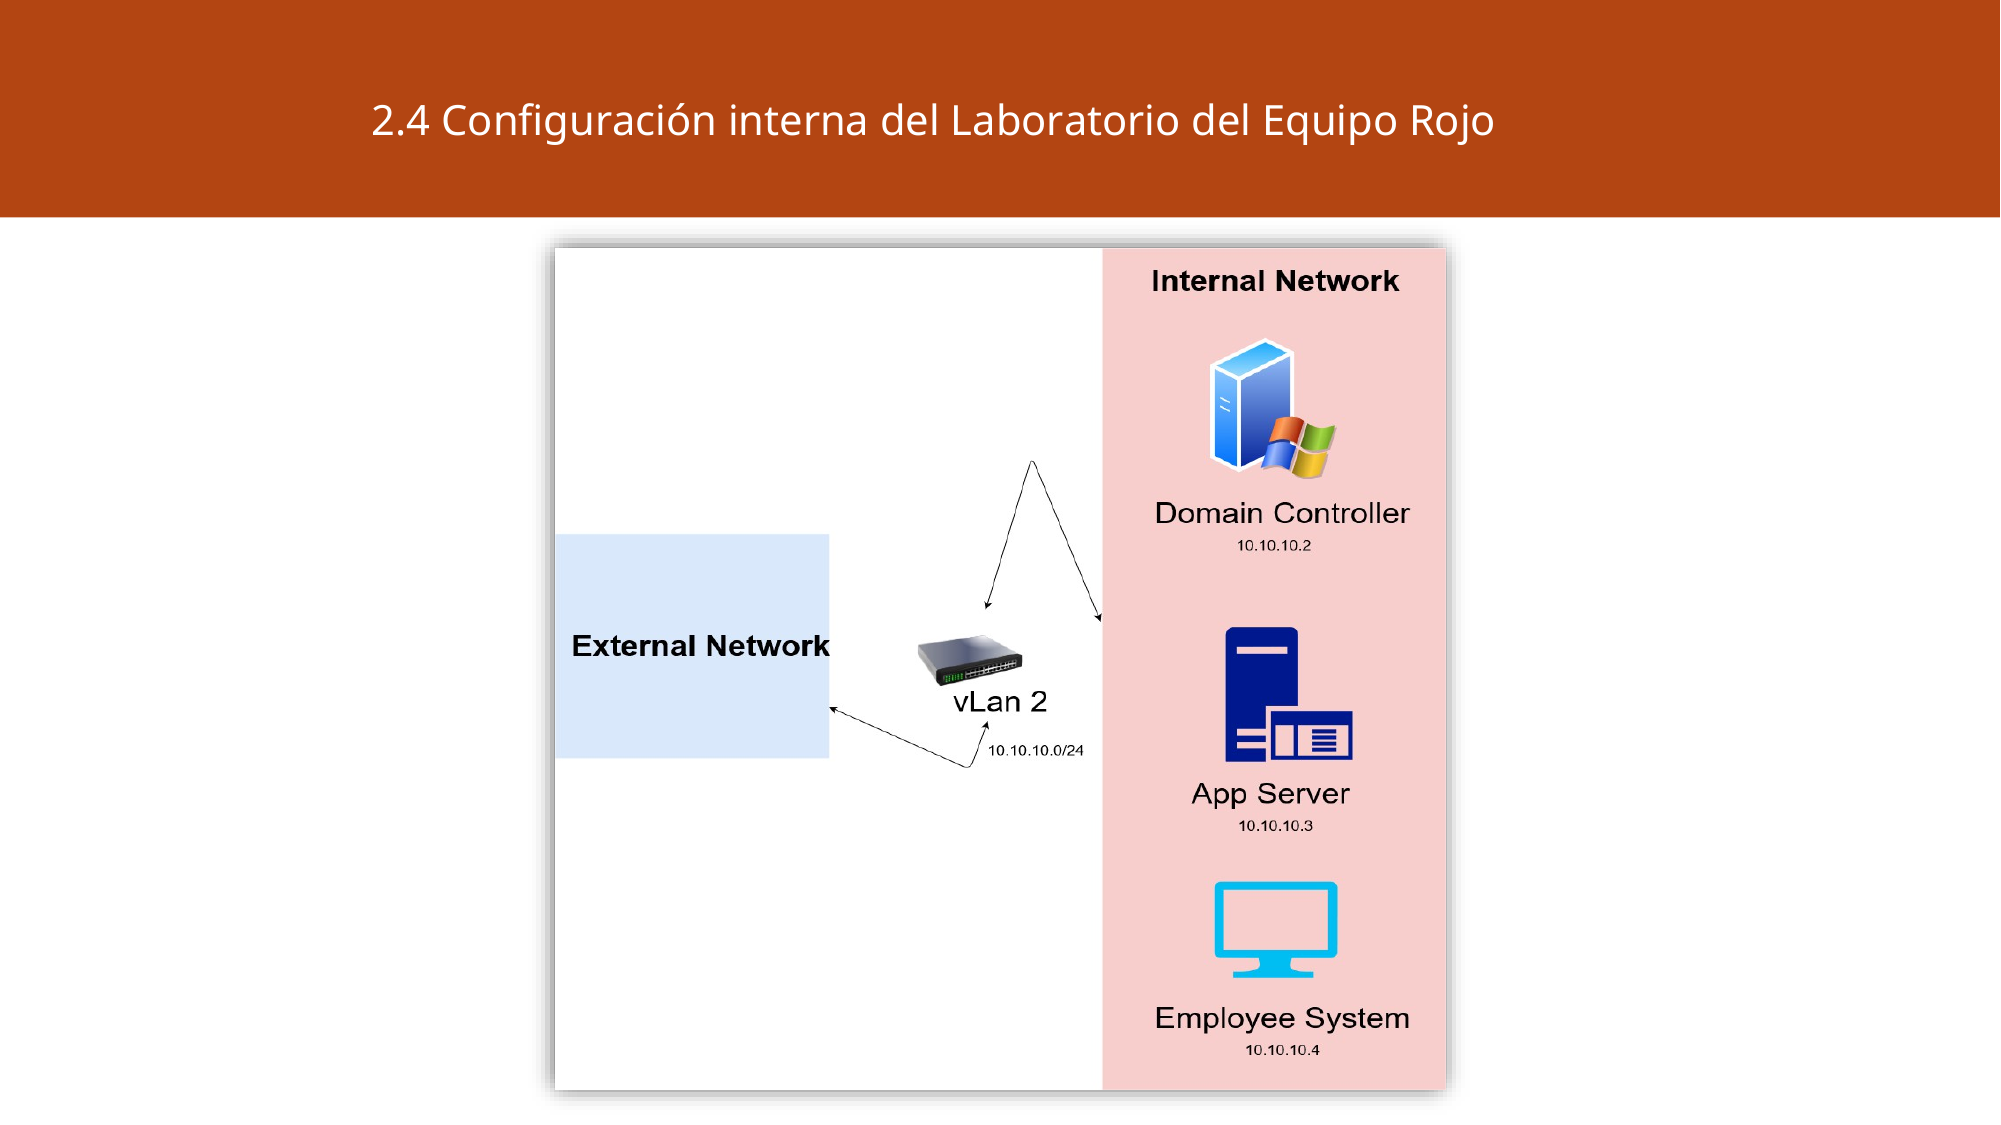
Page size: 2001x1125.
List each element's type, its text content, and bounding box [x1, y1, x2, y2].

picture [528, 221, 1470, 1115]
subtitle 2.4 Configuración interna del Laboratorio del Equipo Rojo [372, 54, 2000, 156]
